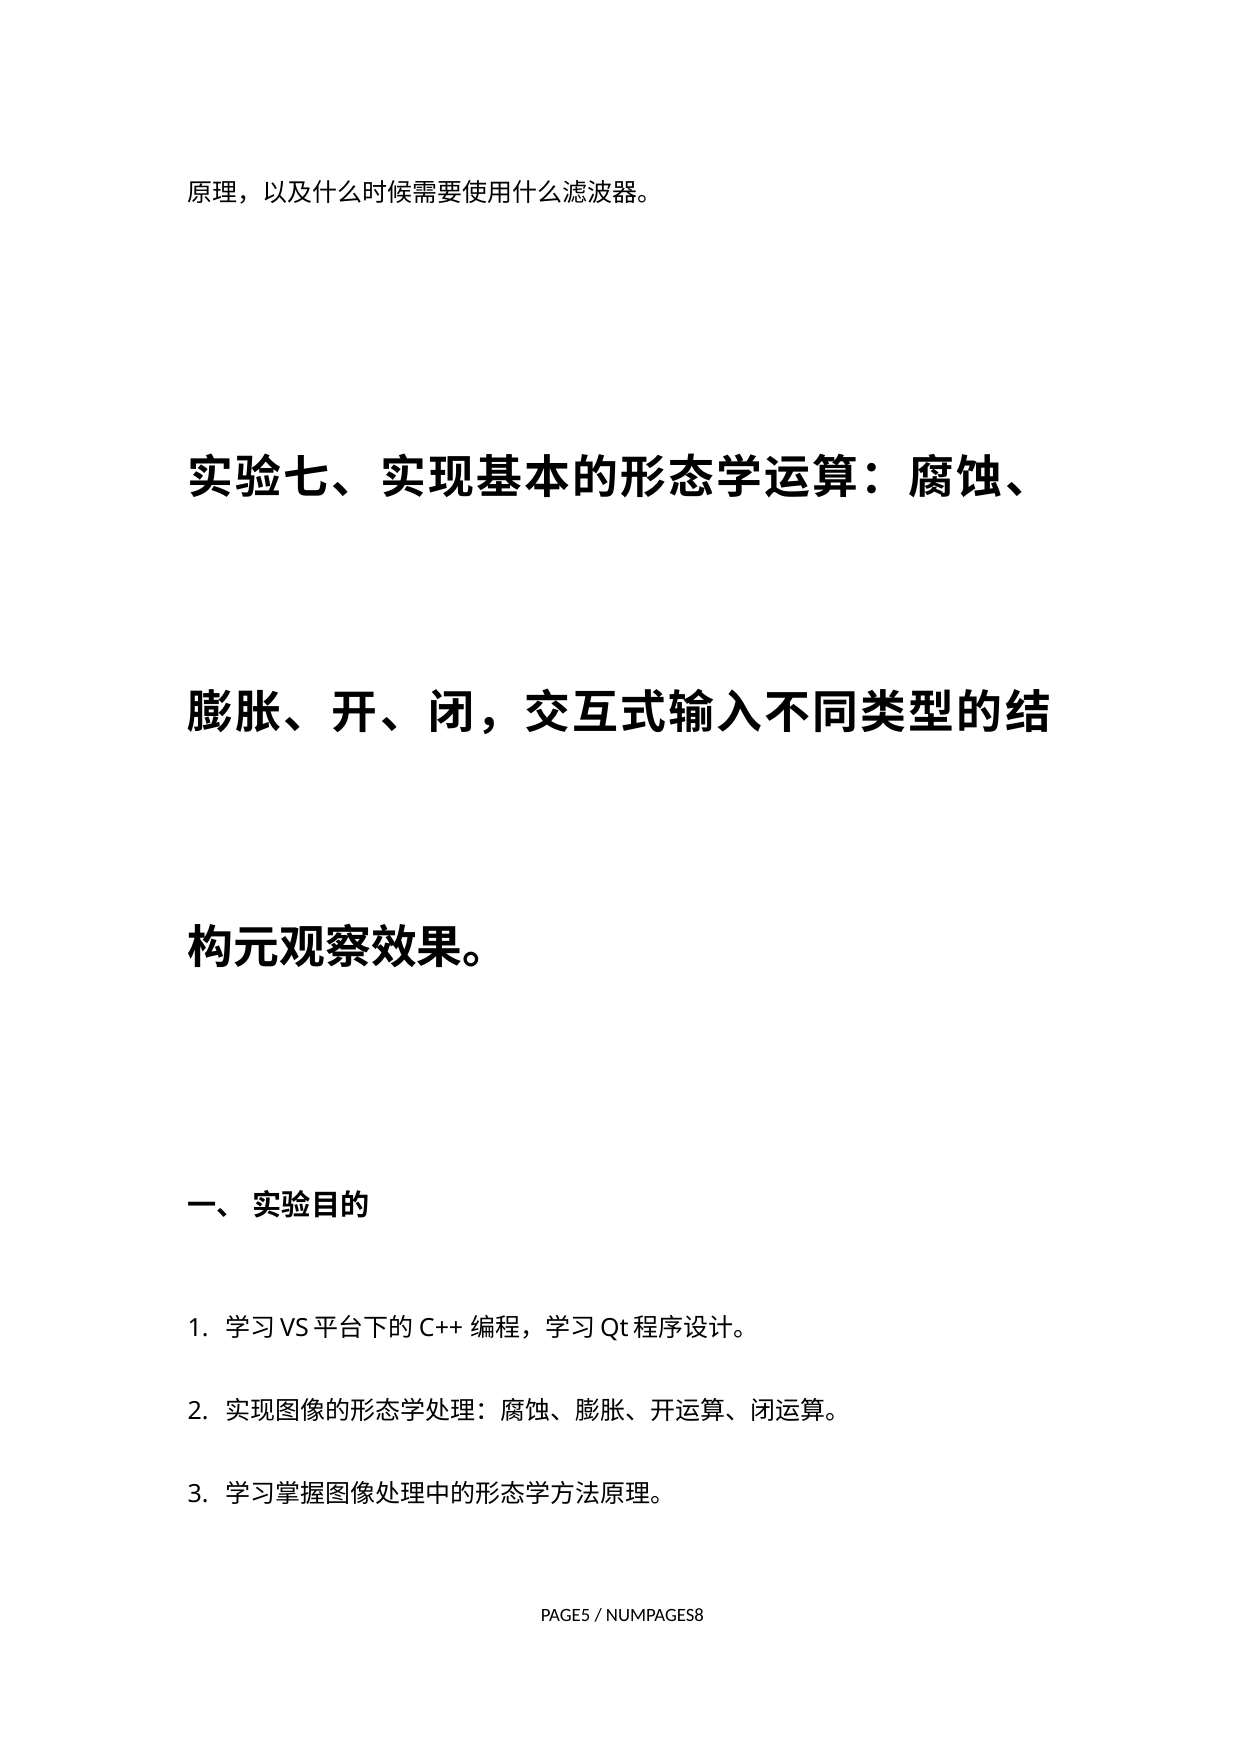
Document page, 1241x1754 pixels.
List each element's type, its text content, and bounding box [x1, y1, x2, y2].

subtitle 实验七、实现基本的形态学运算：腐蚀、膨胀、开、闭，交互式输入不同类型的结构元观察效果。 [187, 424, 1053, 992]
list 实现图像的形态学处理：腐蚀、膨胀、开运算、闭运算。 [187, 1376, 1053, 1441]
list 学习VS平台下的C++ 编程，学习Qt程序设计。 [187, 1293, 1053, 1358]
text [187, 158, 1053, 223]
subtitle 实验目的 [187, 1170, 1053, 1235]
list 学习掌握图像处理中的形态学方法原理。 [187, 1459, 1053, 1524]
